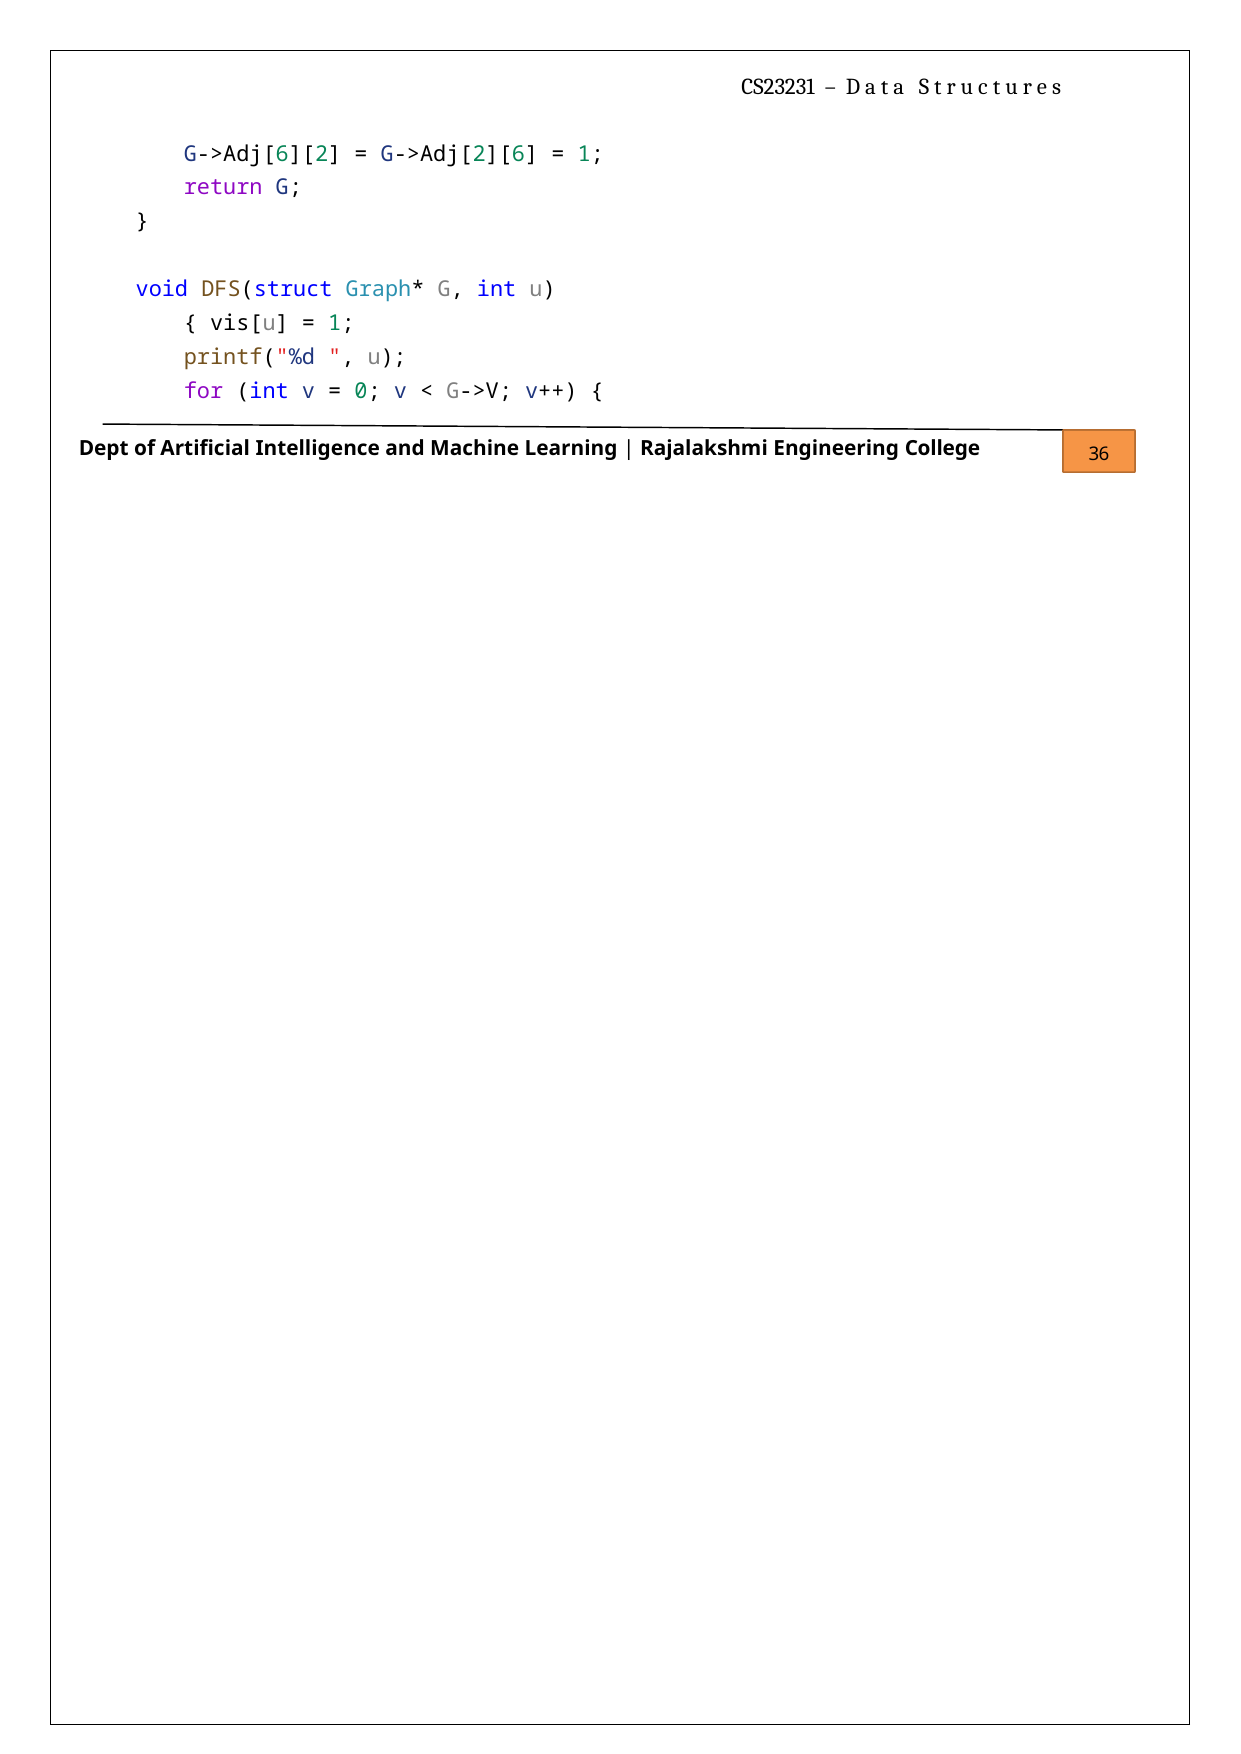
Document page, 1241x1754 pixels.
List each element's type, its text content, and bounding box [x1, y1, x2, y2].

text } [135, 205, 1159, 235]
text void DFS(struct Graph* G, int u) { vis[u] = 1; [135, 273, 574, 337]
text printf("%d ", u); [183, 341, 1159, 371]
text for (int v = 0; v < G->V; v++) { [183, 375, 1159, 405]
text return G; [183, 171, 1159, 201]
text G->Adj[6][2] = G->Adj[2][6] = 1; [183, 137, 1159, 167]
